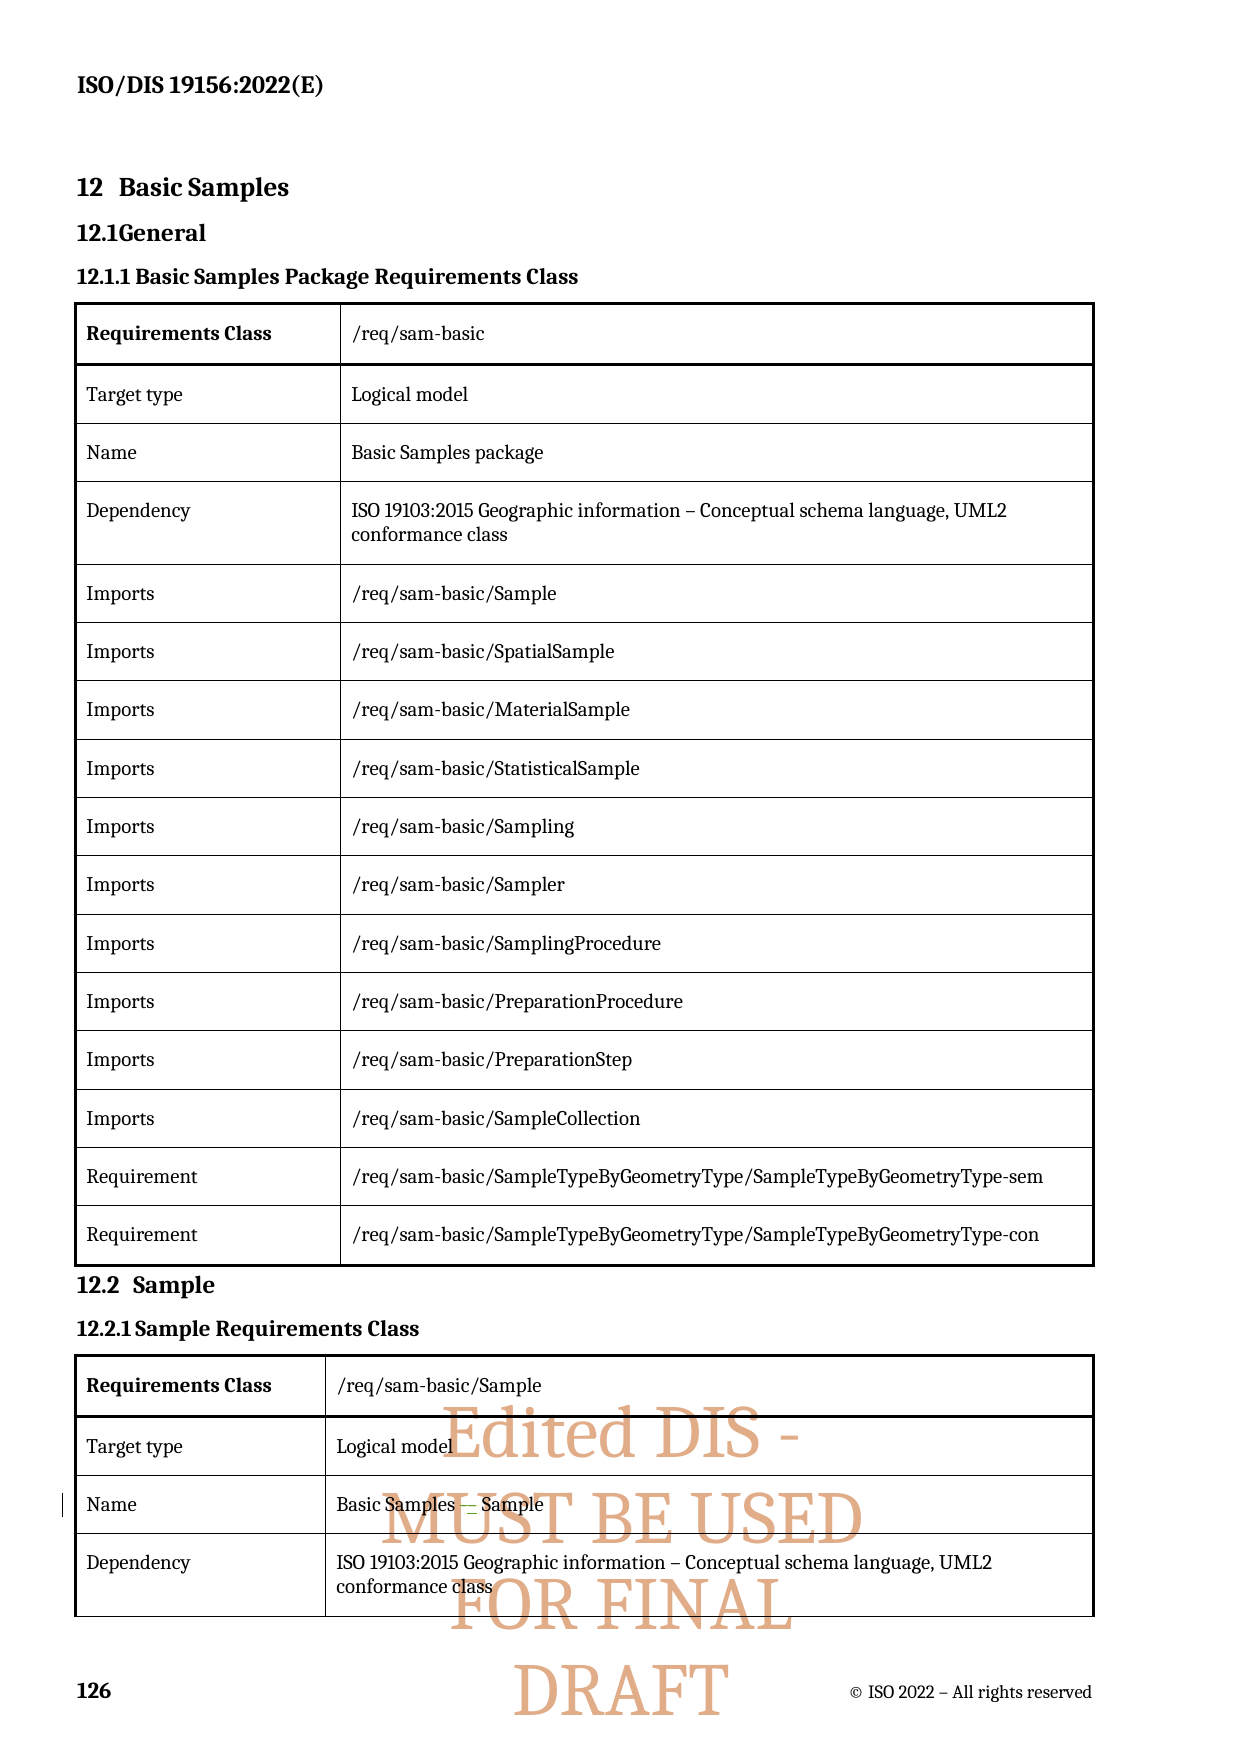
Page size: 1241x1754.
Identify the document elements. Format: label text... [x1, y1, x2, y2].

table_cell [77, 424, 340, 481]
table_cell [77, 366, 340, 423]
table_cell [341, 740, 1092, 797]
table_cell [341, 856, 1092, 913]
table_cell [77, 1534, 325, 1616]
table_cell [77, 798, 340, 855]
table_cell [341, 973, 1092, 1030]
subtitle General [77, 221, 1092, 247]
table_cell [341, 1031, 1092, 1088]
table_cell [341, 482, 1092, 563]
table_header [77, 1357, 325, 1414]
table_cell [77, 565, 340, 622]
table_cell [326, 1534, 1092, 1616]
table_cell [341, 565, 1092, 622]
subtitle Sample [77, 1273, 1092, 1299]
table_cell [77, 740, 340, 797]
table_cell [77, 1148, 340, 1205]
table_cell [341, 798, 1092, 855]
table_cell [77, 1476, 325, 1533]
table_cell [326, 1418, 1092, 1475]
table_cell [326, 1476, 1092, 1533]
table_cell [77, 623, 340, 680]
subtitle Basic Samples Package Requirements Class [77, 266, 1092, 289]
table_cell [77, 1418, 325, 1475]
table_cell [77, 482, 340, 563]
subtitle Basic Samples [77, 174, 1092, 202]
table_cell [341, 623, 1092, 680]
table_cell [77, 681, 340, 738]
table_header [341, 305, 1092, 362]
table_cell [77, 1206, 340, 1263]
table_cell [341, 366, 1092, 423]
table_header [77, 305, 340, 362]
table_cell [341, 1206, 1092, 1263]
subtitle Sample Requirements Class [77, 1318, 1092, 1342]
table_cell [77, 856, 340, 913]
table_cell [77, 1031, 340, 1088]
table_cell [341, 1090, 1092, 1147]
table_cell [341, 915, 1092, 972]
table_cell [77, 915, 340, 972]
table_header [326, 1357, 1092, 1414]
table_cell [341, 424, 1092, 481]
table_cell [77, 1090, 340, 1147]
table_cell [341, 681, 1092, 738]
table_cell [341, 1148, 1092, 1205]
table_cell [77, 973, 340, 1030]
